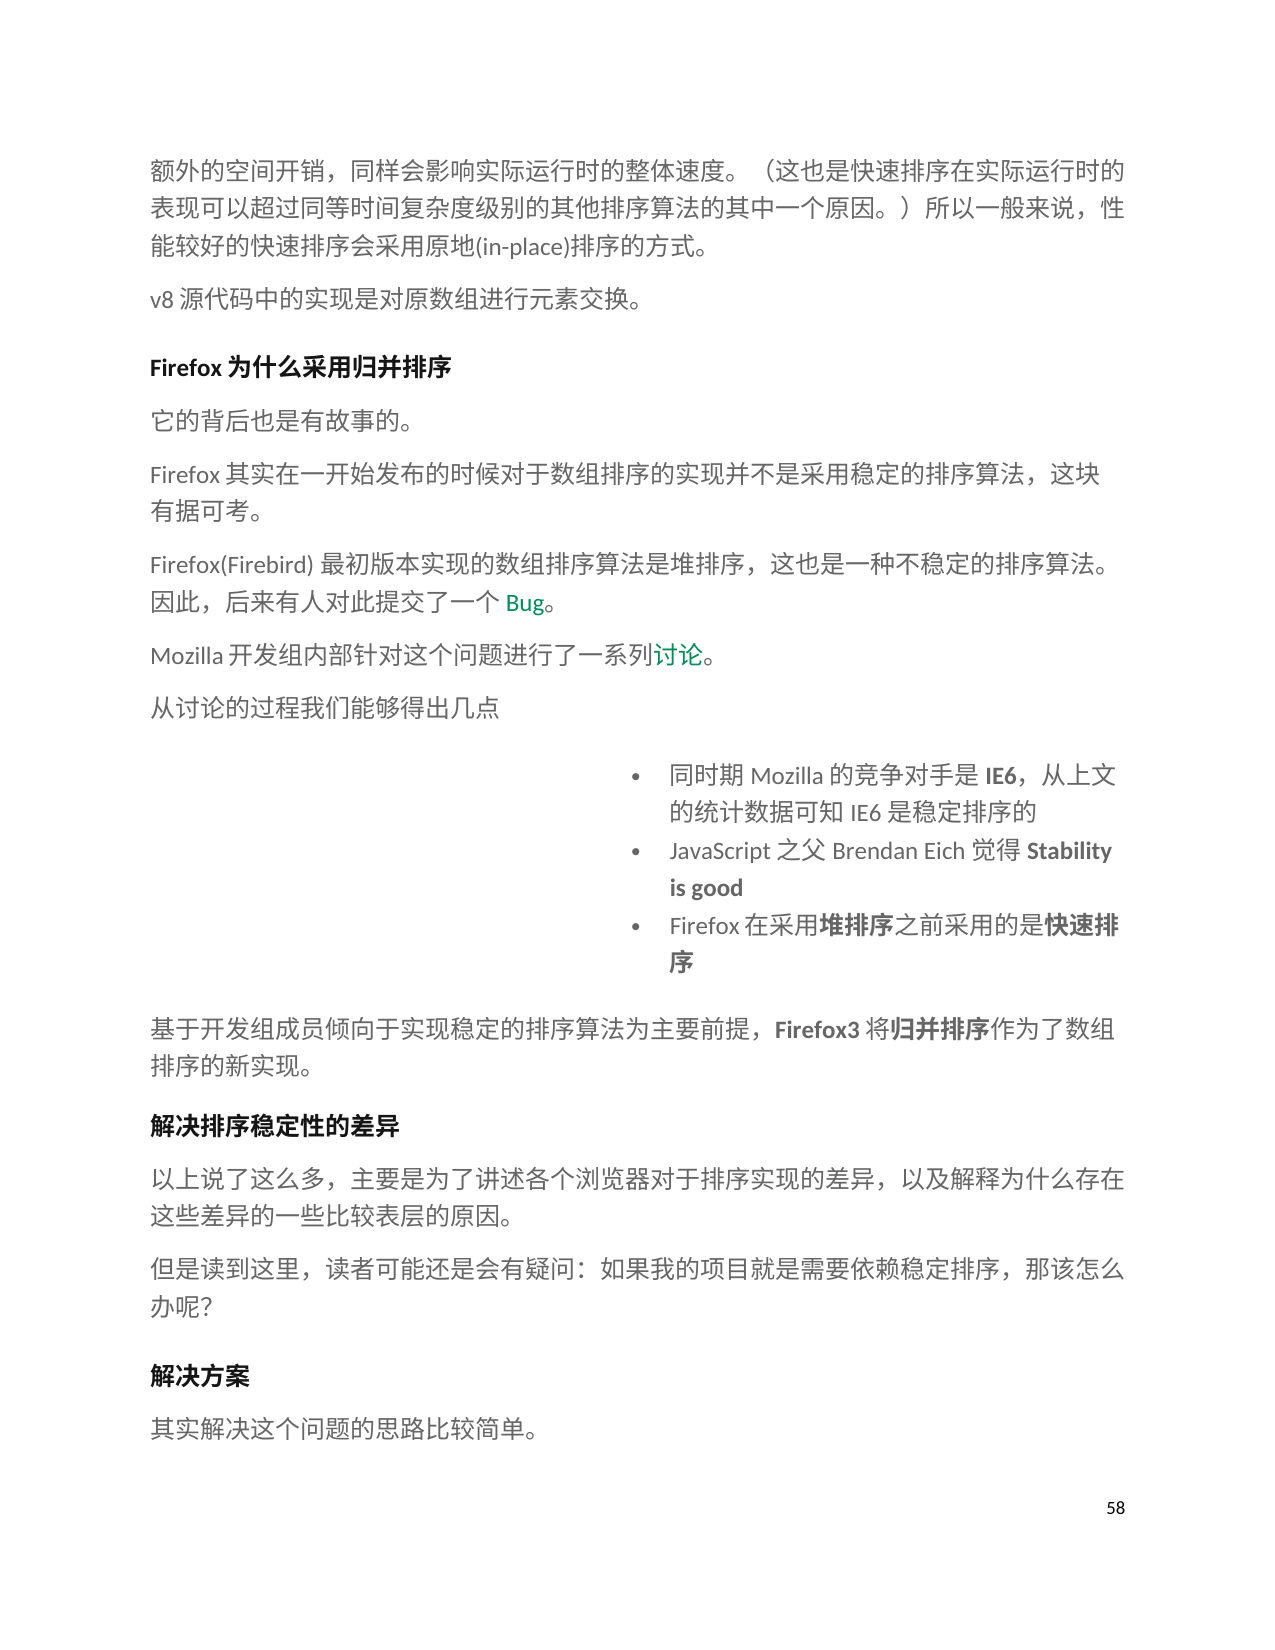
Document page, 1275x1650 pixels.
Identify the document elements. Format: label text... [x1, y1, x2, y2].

list Firefox在采用堆排序之前采用的是快速排序 [632, 904, 1125, 979]
text Firefox 为什么采用归并排序 [150, 347, 1125, 384]
text 解决方案 [150, 1355, 1125, 1393]
text 基于开发组成员倾向于实现稳定的排序算法为主要前提，Firefox3 将归并排序作为了数组排序的新实现。 [150, 1008, 1125, 1083]
text 以上说了这么多，主要是为了讲述各个浏览器对于排序实现的差异，以及解释为什么存在这些差异的一些比较表层的原因。 [150, 1158, 1125, 1233]
text 其实解决这个问题的思路比较简单。 [150, 1408, 1125, 1446]
text 从讨论的过程我们能够得出几点 [150, 687, 1125, 725]
text 但是读到这里，读者可能还是会有疑问：如果我的项目就是需要依赖稳定排序，那该怎么办呢？ [150, 1249, 1125, 1324]
list JavaScript 之父 Brendan Eich 觉得 Stability is good [632, 829, 1125, 904]
text Firefox 其实在一开始发布的时候对于数组排序的实现并不是采用稳定的排序算法，这块有据可考。 [150, 453, 1125, 528]
text v8 源代码中的实现是对原数组进行元素交换。 [150, 278, 1125, 316]
text Firefox(Firebird) 最初版本实现的数组排序算法是堆排序，这也是一种不稳定的排序算法。因此，后来有人对此提交了一个 Bug。 [150, 544, 1125, 619]
list 同时期 Mozilla 的竞争对手是 IE6，从上文的统计数据可知 IE6 是稳定排序的 [632, 754, 1125, 829]
text 额外的空间开销，同样会影响实际运行时的整体速度。（这也是快速排序在实际运行时的表现可以超过同等时间复杂度级别的其他排序算法的其中一个原因。）所以一般来说，性能较好的快速排序会采用原地(in-place)排序的方式。 [150, 150, 1125, 262]
text 它的背后也是有故事的。 [150, 400, 1125, 437]
text Mozilla开发组内部针对这个问题进行了一系列讨论。 [150, 634, 1125, 672]
text 解决排序稳定性的差异 [150, 1105, 1125, 1143]
